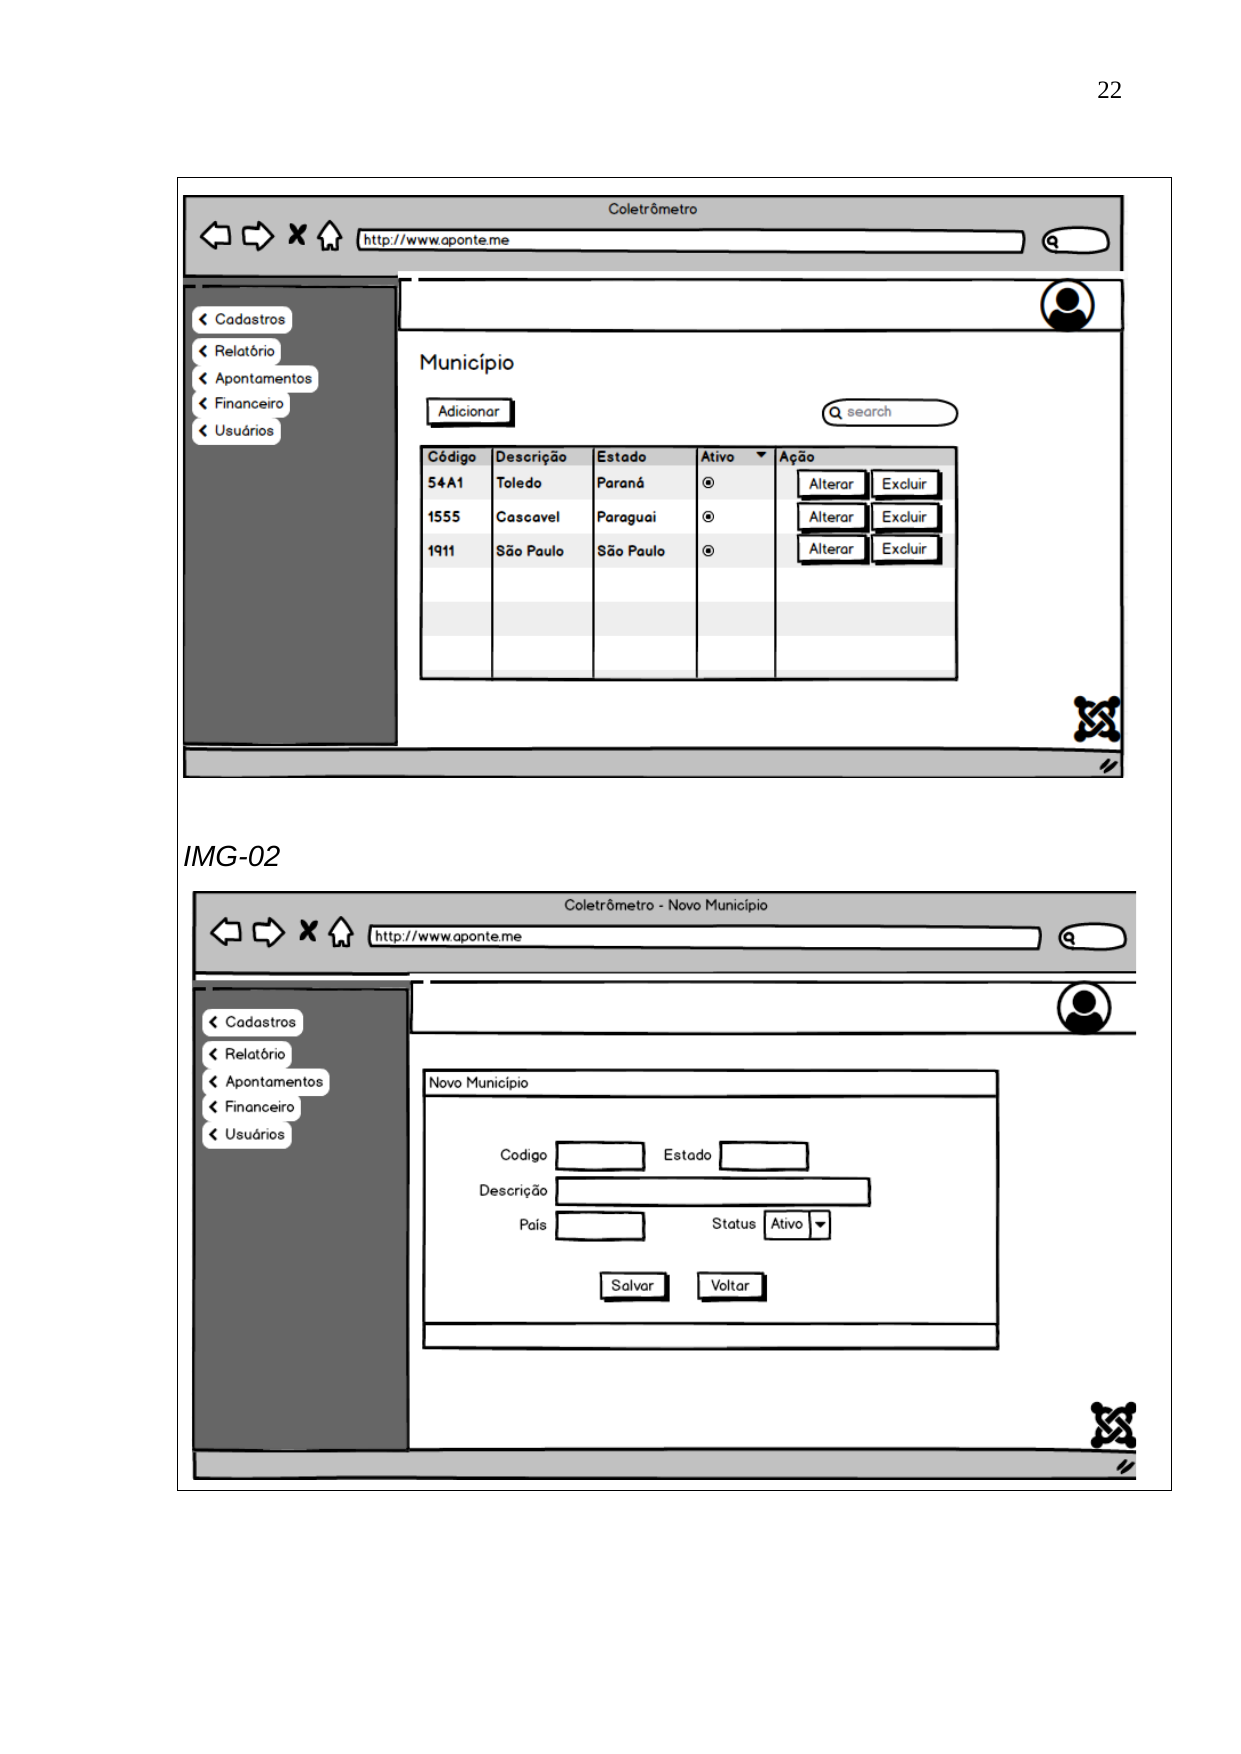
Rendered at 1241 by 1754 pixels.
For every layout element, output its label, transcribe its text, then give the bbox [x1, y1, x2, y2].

picture [191, 891, 1137, 1480]
picture [182, 195, 1129, 778]
table_cell IMG-01 IMG-02 [178, 178, 1171, 1490]
